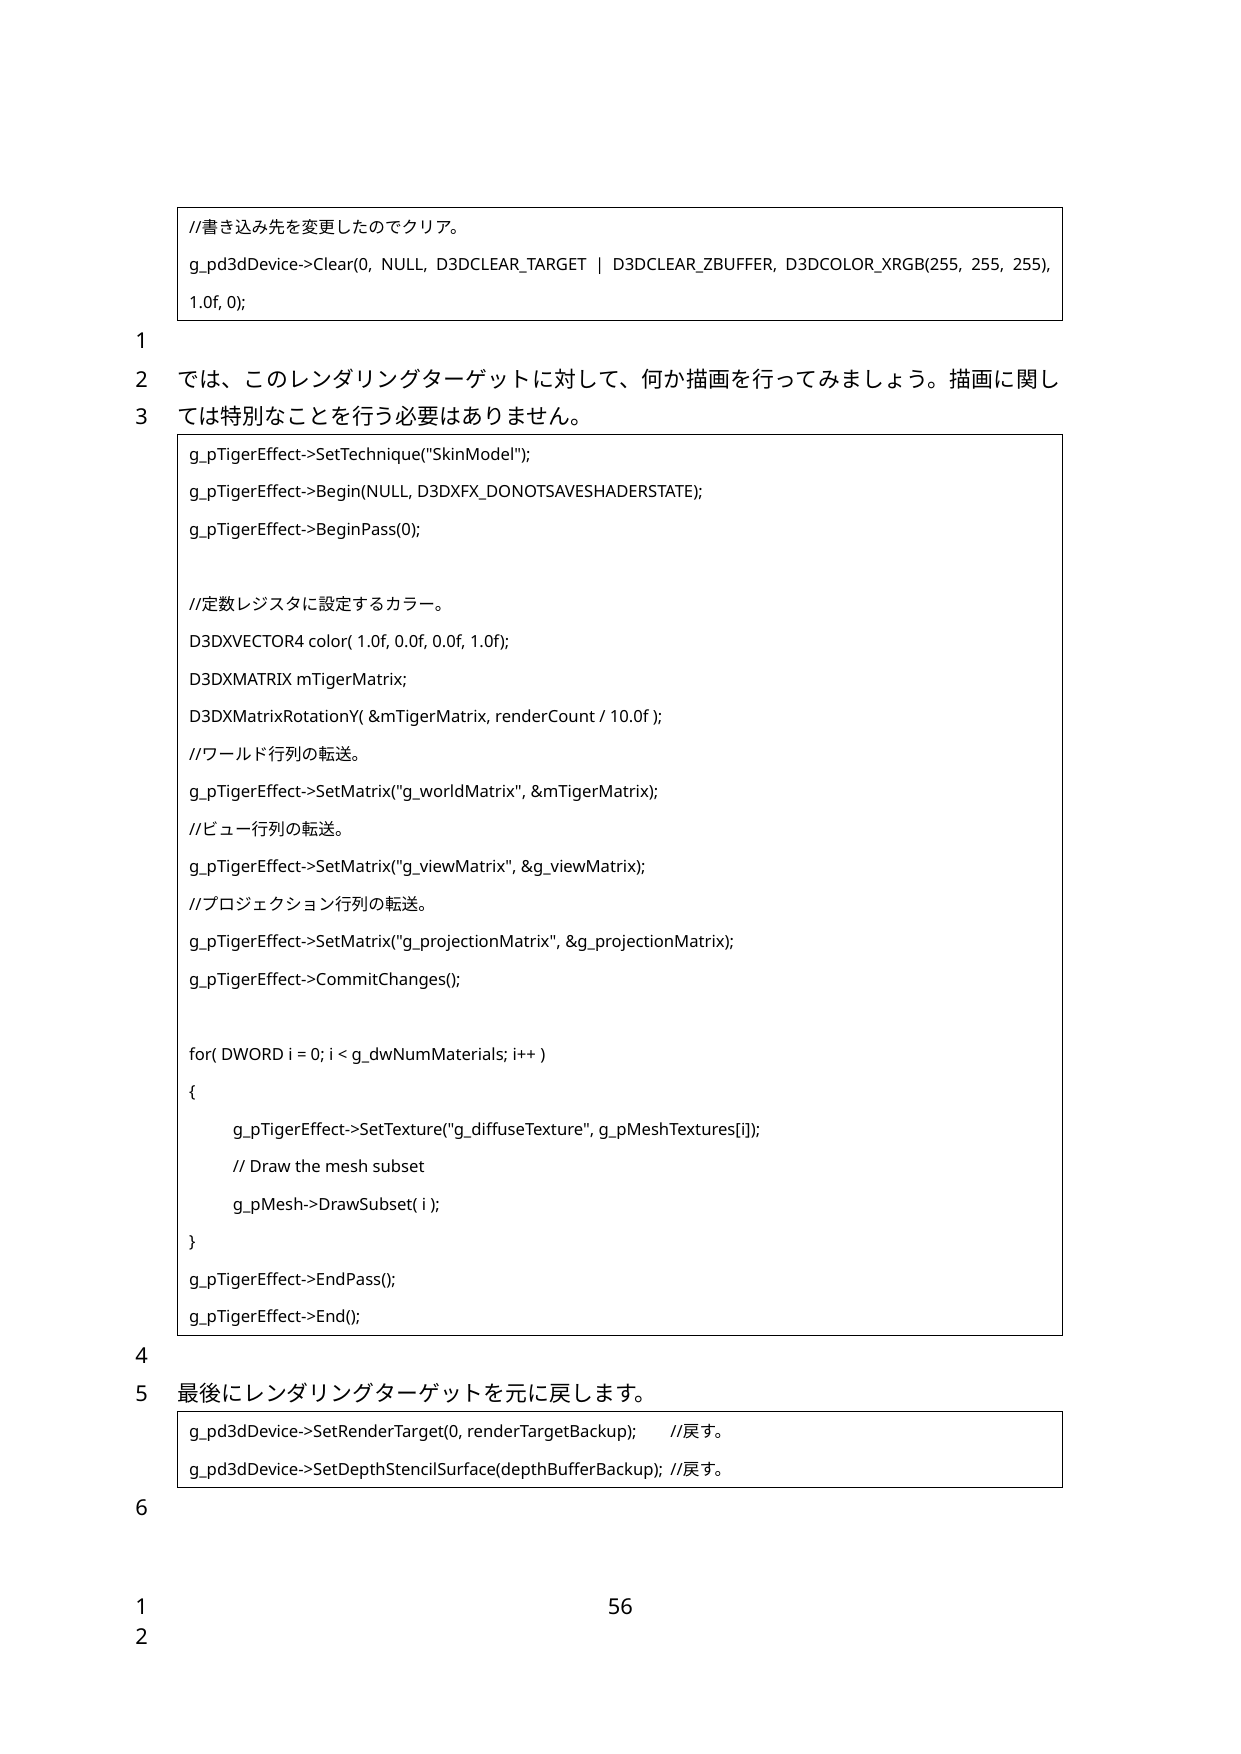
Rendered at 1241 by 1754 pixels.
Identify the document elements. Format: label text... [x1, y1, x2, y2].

table_header g_pTigerEffect->SetTechnique("SkinModel"); g_pTigerEffect->Begin(NULL, D3DXFX_DONOTSAVESHADERSTATE); g_pTigerEffect->BeginPass(0); //定数レジスタに設定するカラー。 D3DXVECTOR4 color( 1.0f, 0.0f, 0.0f, 1.0f); D3DXMATRIX mTigerMatrix; D3DXMatrixRotationY( &mTigerMatrix, renderCount / 10.0f ); //ワールド行列の転送。 g_pTigerEffect->SetMatrix("g_worldMatrix", &mTigerMatrix); //ビュー行列の転送。 g_pTigerEffect->SetMatrix("g_viewMatrix", &g_viewMatrix); //プロジェクション行列の転送。 g_pTigerEffect->SetMatrix("g_projectionMatrix", &g_projectionMatrix); g_pTigerEffect->CommitChanges(); for( DWORD i = 0; i < g_dwNumMaterials; i++ ) { g_pTigerEffect->SetTexture("g_diffuseTexture", g_pMeshTextures[i]); // Draw the mesh subset g_pMesh->DrawSubset( i ); } g_pTigerEffect->EndPass(); g_pTigerEffect->End(); [178, 435, 1062, 1335]
table_header g_pd3dDevice->SetRenderTarget(0, renderTargetBackup); //戻す。 g_pd3dDevice->SetDepthStencilSurface(depthBufferBackup); //戻す。 [178, 1412, 1062, 1487]
text では、このレンダリングターゲットに対して、何か描画を行ってみましょう。描画に関しては特別なことを行う必要はありません。 [177, 359, 1063, 434]
text 最後にレンダリングターゲットを元に戻します。 [177, 1373, 1063, 1411]
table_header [178, 208, 1062, 320]
